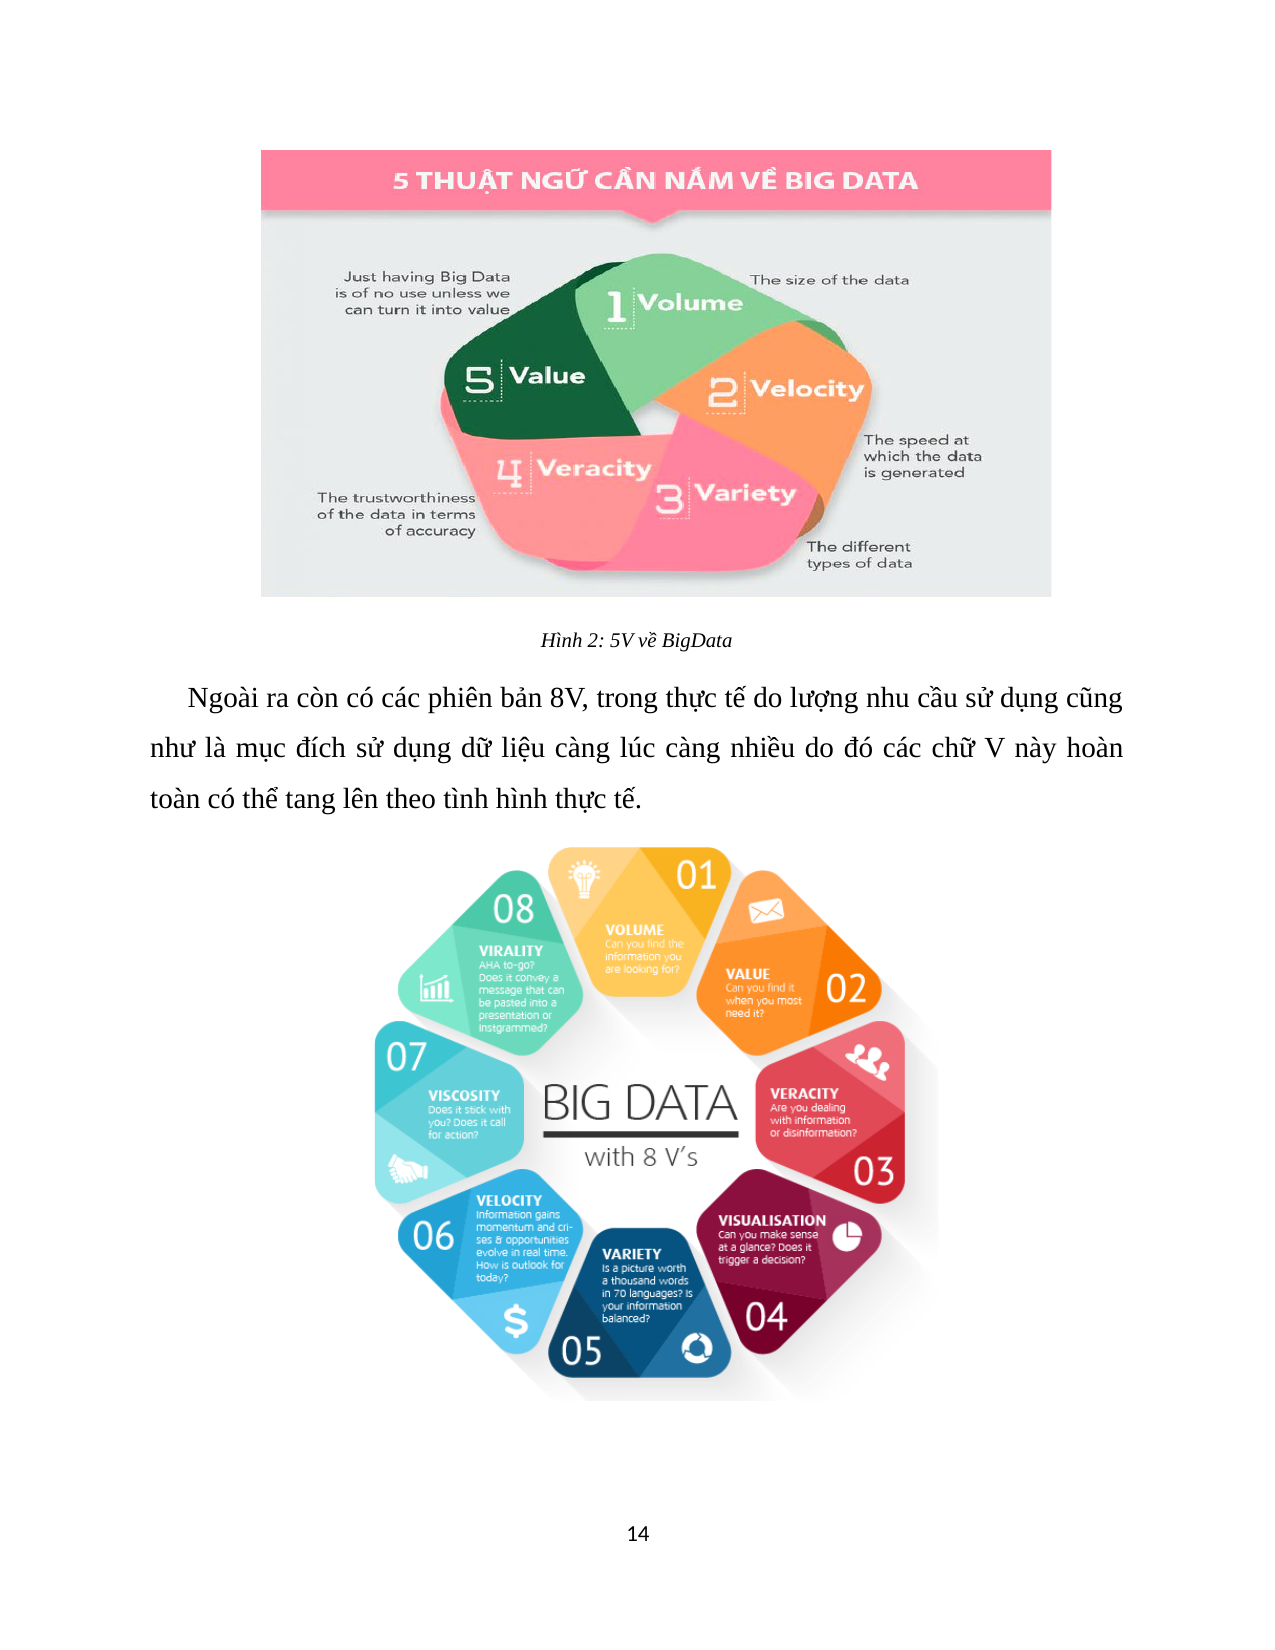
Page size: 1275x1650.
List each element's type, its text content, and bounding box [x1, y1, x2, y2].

text Hình 2: 5V về BigData [150, 627, 1125, 652]
picture [374, 847, 939, 1401]
picture [261, 150, 1052, 597]
text Ngoài ra còn có các phiên bản 8V, trong thực tế do lượng nhu cầu sử dụng cũng như là mục đích sử dụng dữ liệu càng lúc càng nhiều do đó các chữ V này hoàn toàn có thể tang lên theo tình hình thực tế. [150, 680, 1125, 814]
